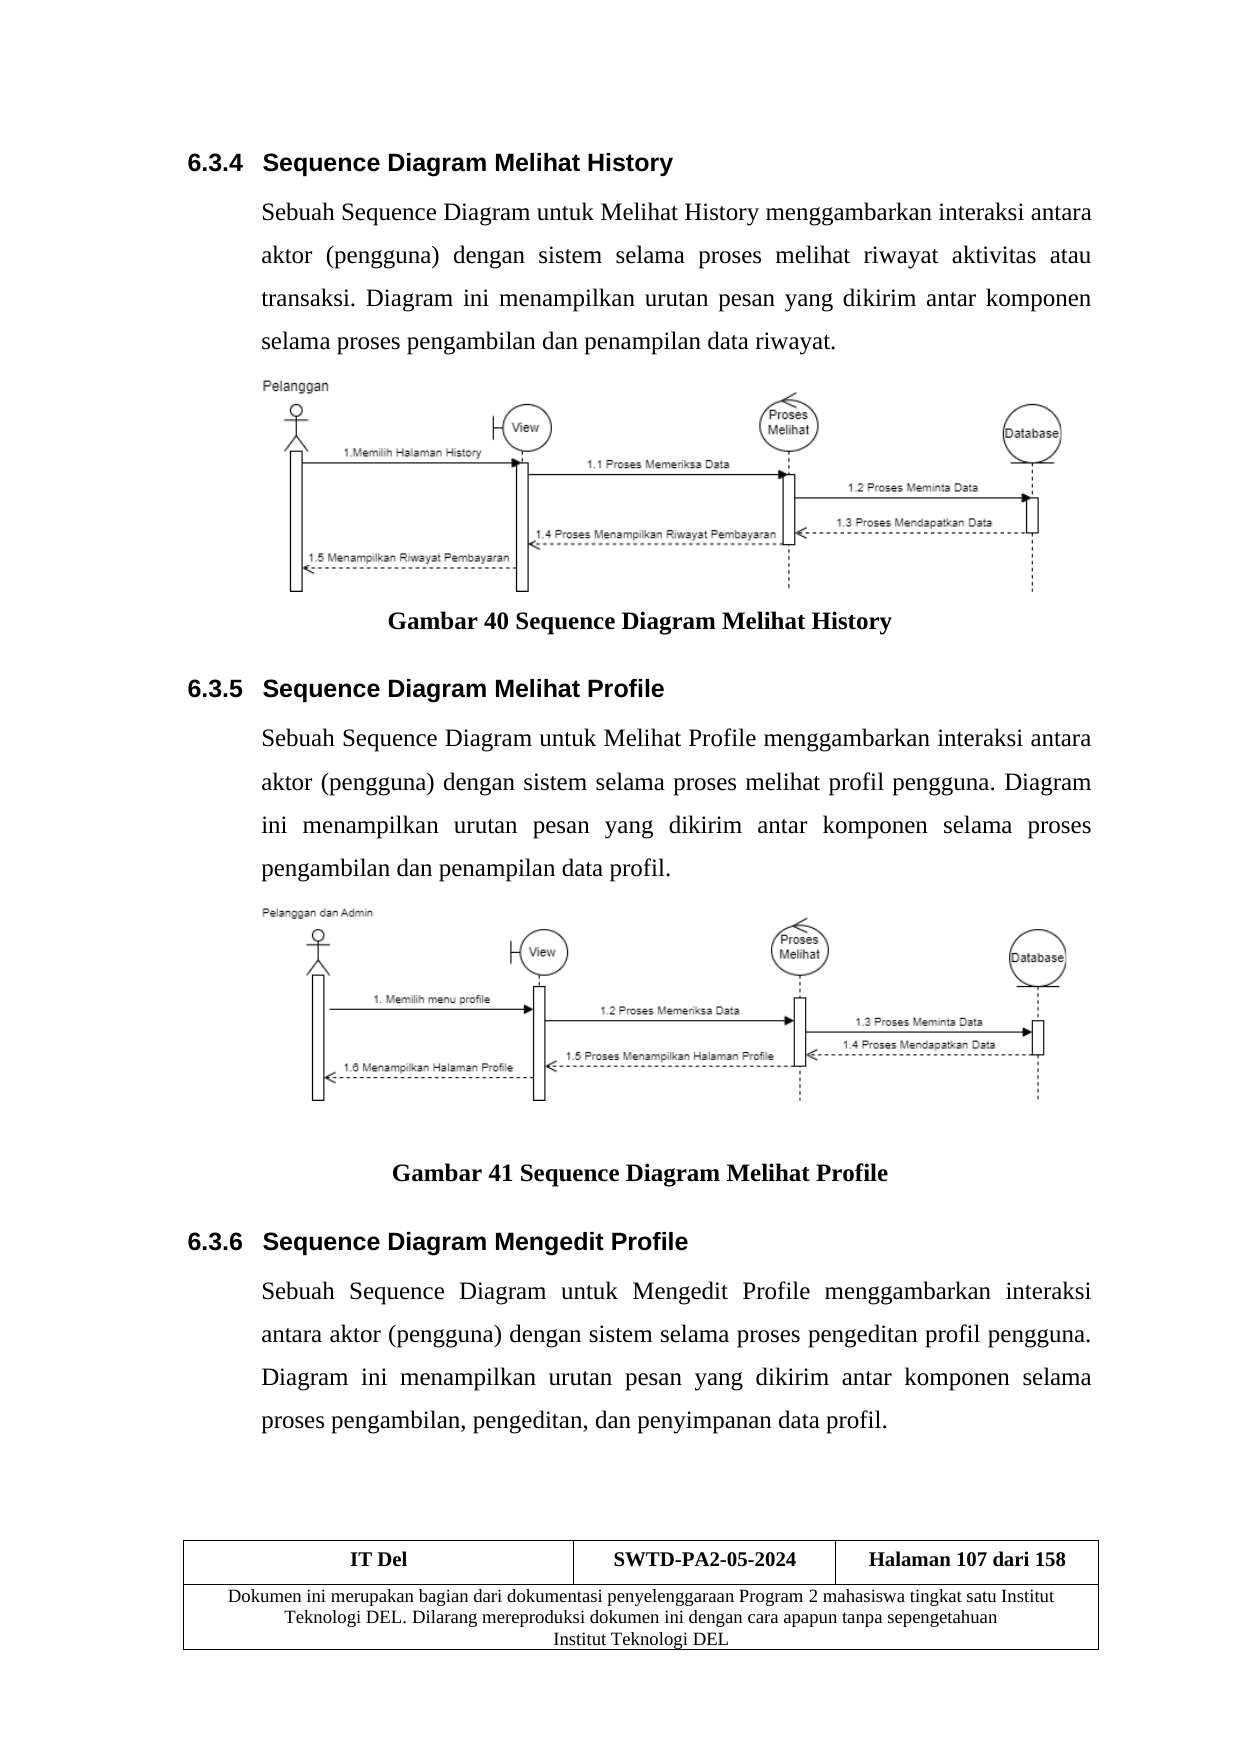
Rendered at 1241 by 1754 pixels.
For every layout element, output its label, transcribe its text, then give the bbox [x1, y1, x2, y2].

subtitle Sequence Diagram Mengedit Profile [187, 1227, 1092, 1255]
text Gambar 41 Sequence Diagram Melihat Profile [187, 1158, 1092, 1187]
text Sebuah Sequence Diagram untuk Melihat Profile menggambarkan interaksi antara aktor (pengguna) dengan sistem selama proses melihat profil pengguna. Diagram ini menampilkan urutan pesan yang dikirim antar komponen selama proses pengambilan dan penampilan data profil. [261, 723, 1092, 882]
picture [261, 896, 1067, 1101]
subtitle Sequence Diagram Melihat Profile [187, 674, 1092, 703]
picture [261, 369, 1062, 592]
text Gambar 40 Sequence Diagram Melihat History [187, 606, 1092, 635]
text Sebuah Sequence Diagram untuk Melihat History menggambarkan interaksi antara aktor (pengguna) dengan sistem selama proses melihat riwayat aktivitas atau transaksi. Diagram ini menampilkan urutan pesan yang dikirim antar komponen selama proses pengambilan dan penampilan data riwayat. [261, 197, 1092, 355]
text Sebuah Sequence Diagram untuk Mengedit Profile menggambarkan interaksi antara aktor (pengguna) dengan sistem selama proses pengeditan profil pengguna. Diagram ini menampilkan urutan pesan yang dikirim antar komponen selama proses pengambilan, pengeditan, dan penyimpanan data profil. [261, 1276, 1092, 1434]
subtitle Sequence Diagram Melihat History [187, 148, 1092, 176]
